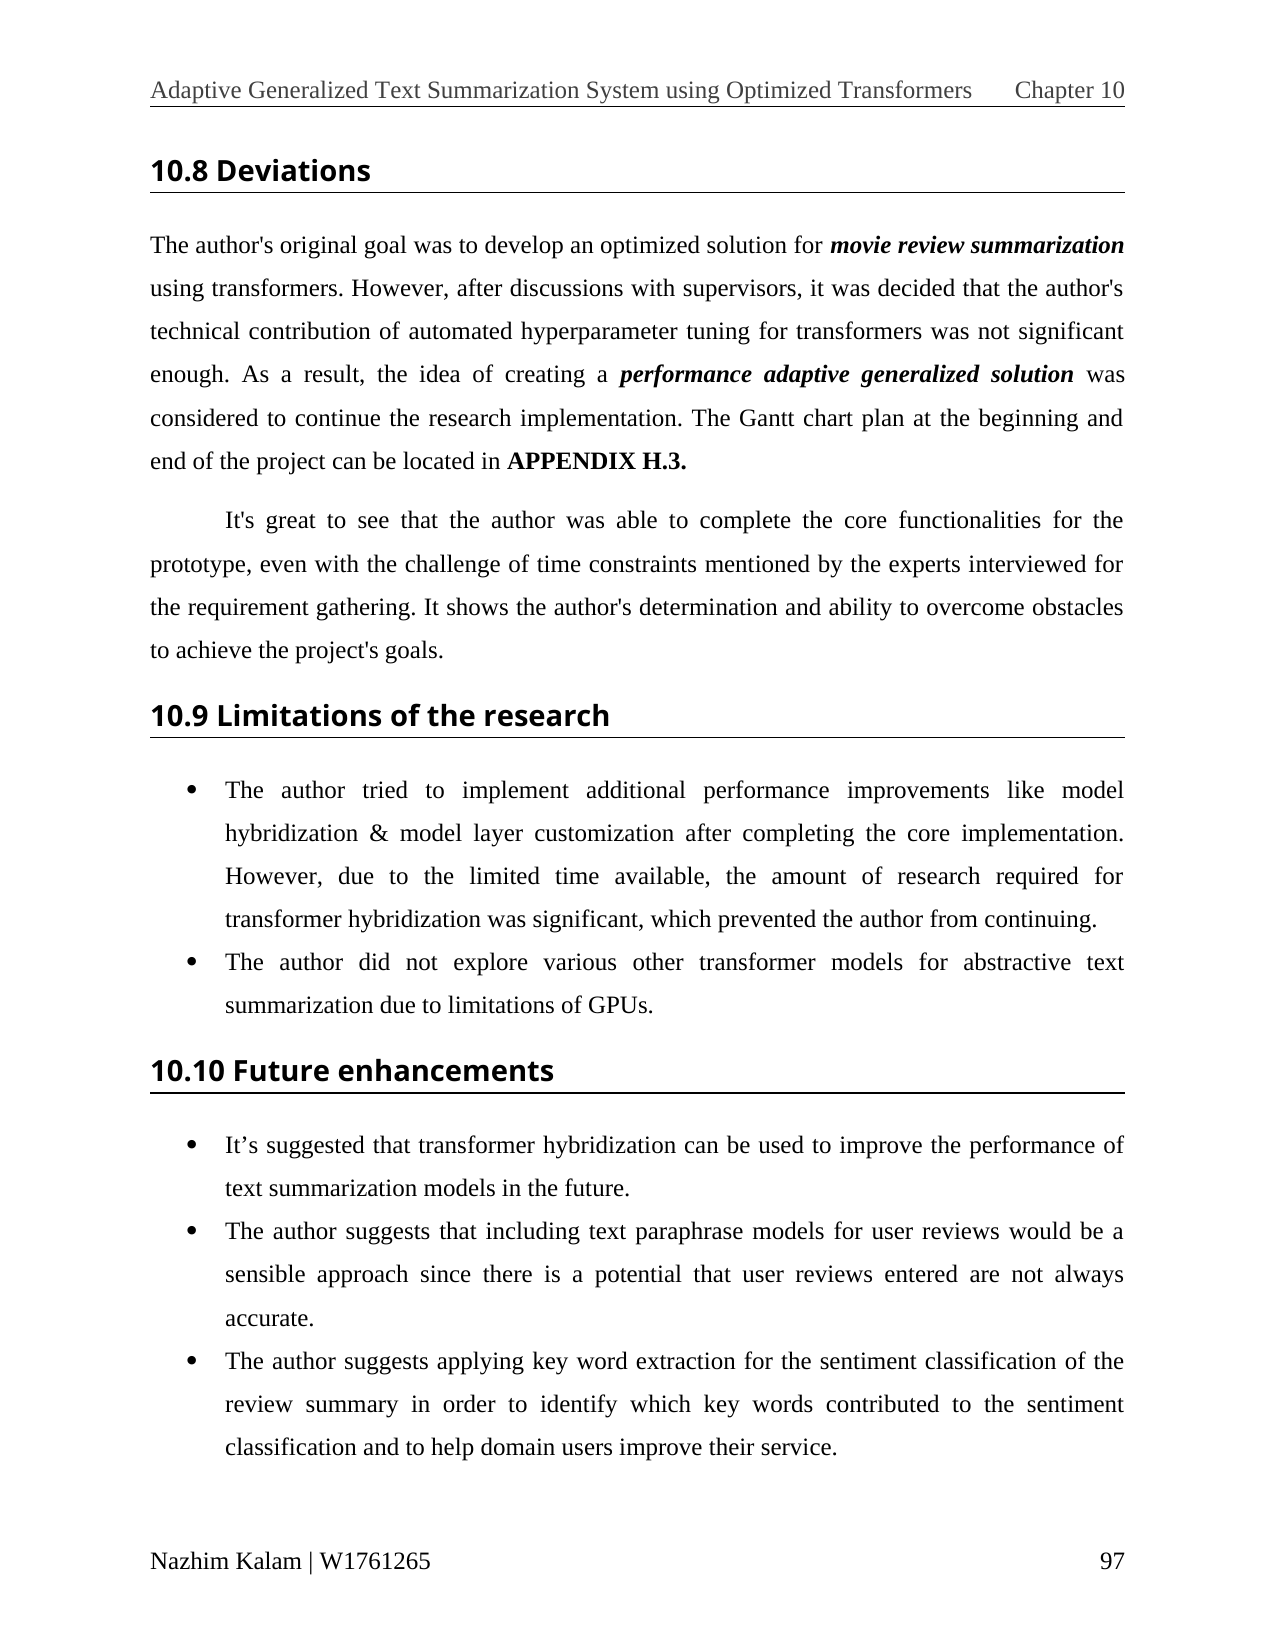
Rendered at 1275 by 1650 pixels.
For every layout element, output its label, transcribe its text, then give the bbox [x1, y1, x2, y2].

text The author's original goal was to develop an optimized solution for movie review summarization using transformers. However, after discussions with supervisors, it was decided that the author's technical contribution of automated hyperparameter tuning for transformers was not significant enough. As a result, the idea of creating a performance adaptive generalized solution was considered to continue the research implementation. The Gantt chart plan at the beginning and end of the project can be located in APPENDIX H.3. [150, 230, 1125, 474]
list The author tried to implement additional performance improvements like model hybridization & model layer customization after completing the core implementation. However, due to the limited time available, the amount of research required for transformer hybridization was significant, which prevented the author from continuing. [187, 775, 1125, 933]
list It’s suggested that transformer hybridization can be used to improve the performance of text summarization models in the future. [187, 1130, 1125, 1202]
list The author did not explore various other transformer models for abstractive text summarization due to limitations of GPUs. [187, 947, 1125, 1019]
text It's great to see that the author was able to complete the core functionalities for the prototype, even with the challenge of time constraints mentioned by the experts interviewed for the requirement gathering. It shows the author's determination and ability to overcome obstacles to achieve the project's goals. [150, 506, 1125, 664]
subtitle 10.10 Future enhancements [150, 1050, 1125, 1092]
list The author suggests that including text paraphrase models for user reviews would be a sensible approach since there is a potential that user reviews entered are not always accurate. [187, 1216, 1125, 1331]
list The author suggests applying key word extraction for the sentiment classification of the review summary in order to identify which key words contributed to the sentiment classification and to help domain users improve their service. [187, 1346, 1125, 1461]
subtitle 10.8 Deviations [150, 150, 1125, 192]
subtitle 10.9 Limitations of the research [150, 695, 1125, 737]
